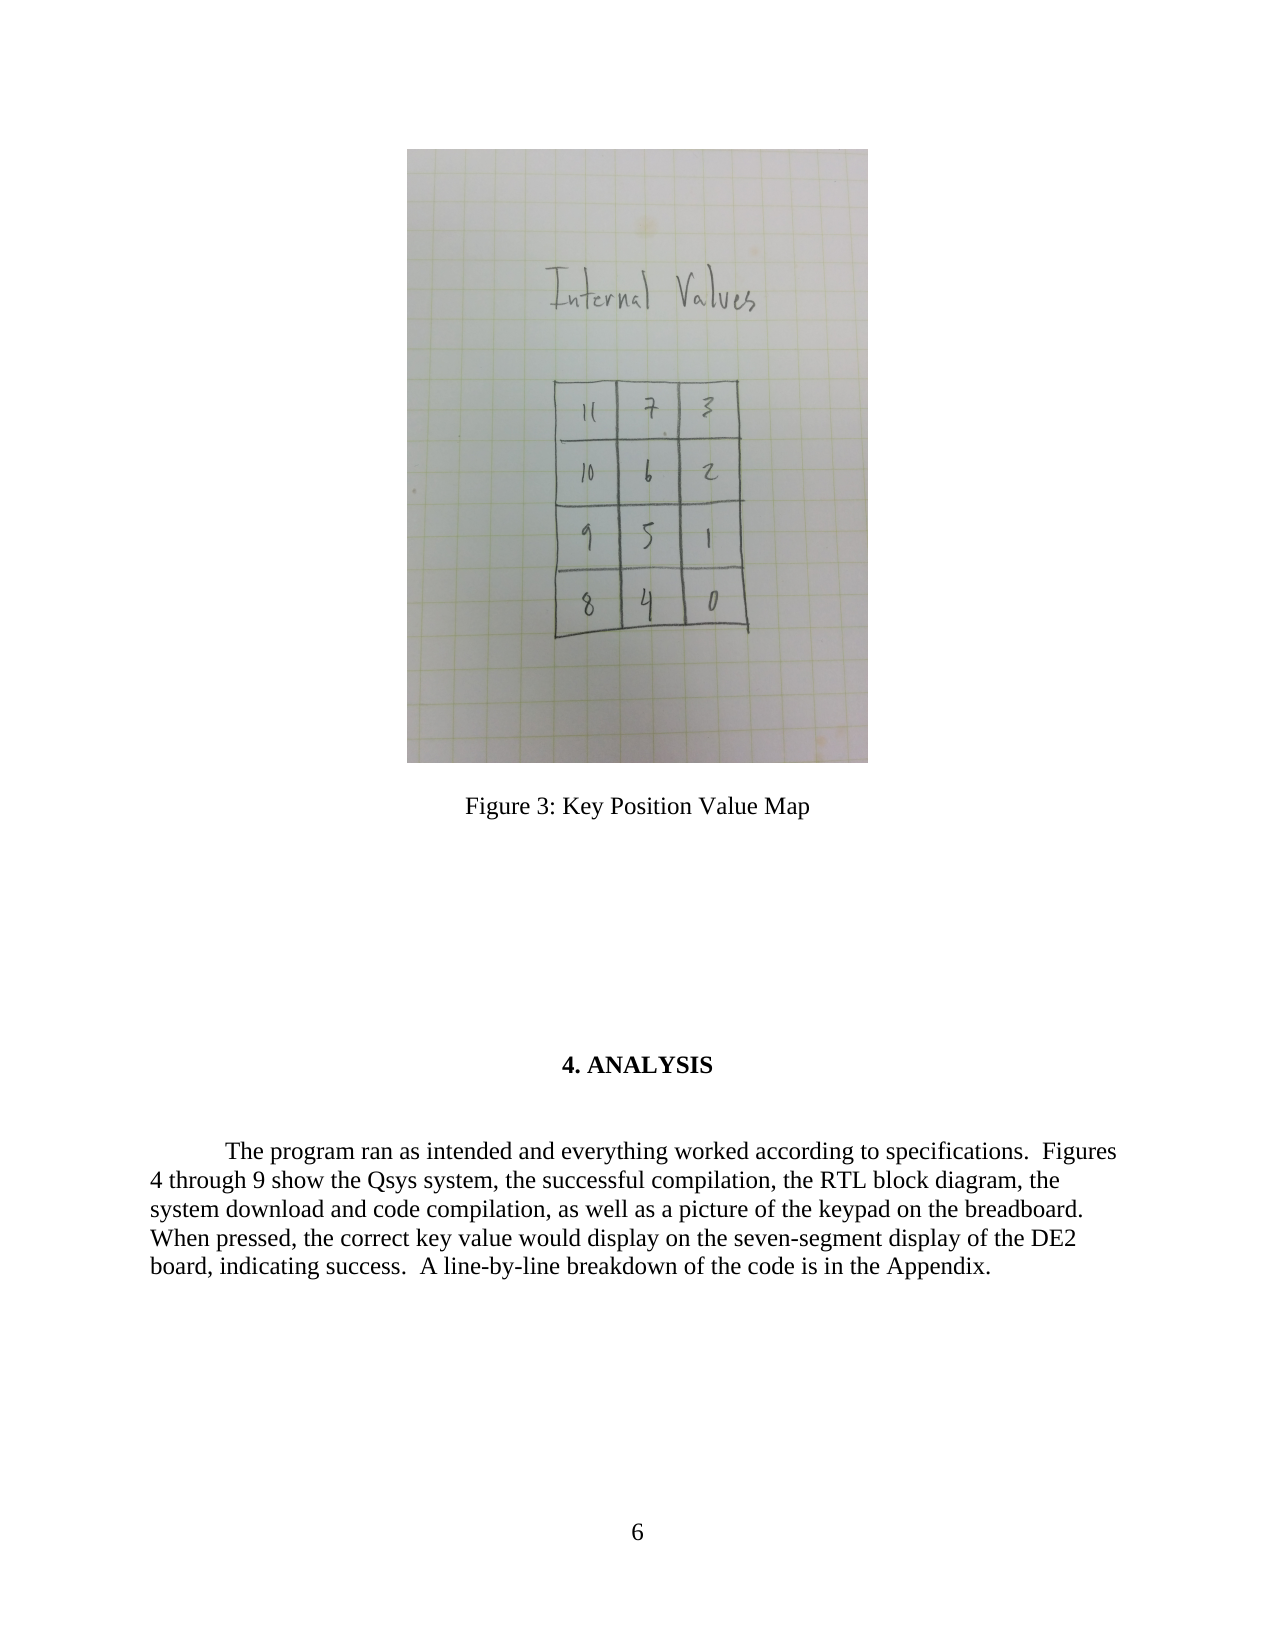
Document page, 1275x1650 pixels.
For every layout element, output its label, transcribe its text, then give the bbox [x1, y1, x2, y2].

picture [407, 149, 868, 763]
text Figure 3: Key Position Value Map [150, 791, 1125, 820]
text The program ran as intended and everything worked according to specifications. Figures 4 through 9 show the Qsys system, the successful compilation, the RTL block diagram, the system download and code compilation, as well as a picture of the keypad on the breadboard. When pressed, the correct key value would display on the seven-segment display of the DE2 board, indicating success. A line-by-line breakdown of the code is in the Appendix. [150, 1136, 1125, 1280]
text 4. ANALYSIS [150, 1050, 1125, 1079]
